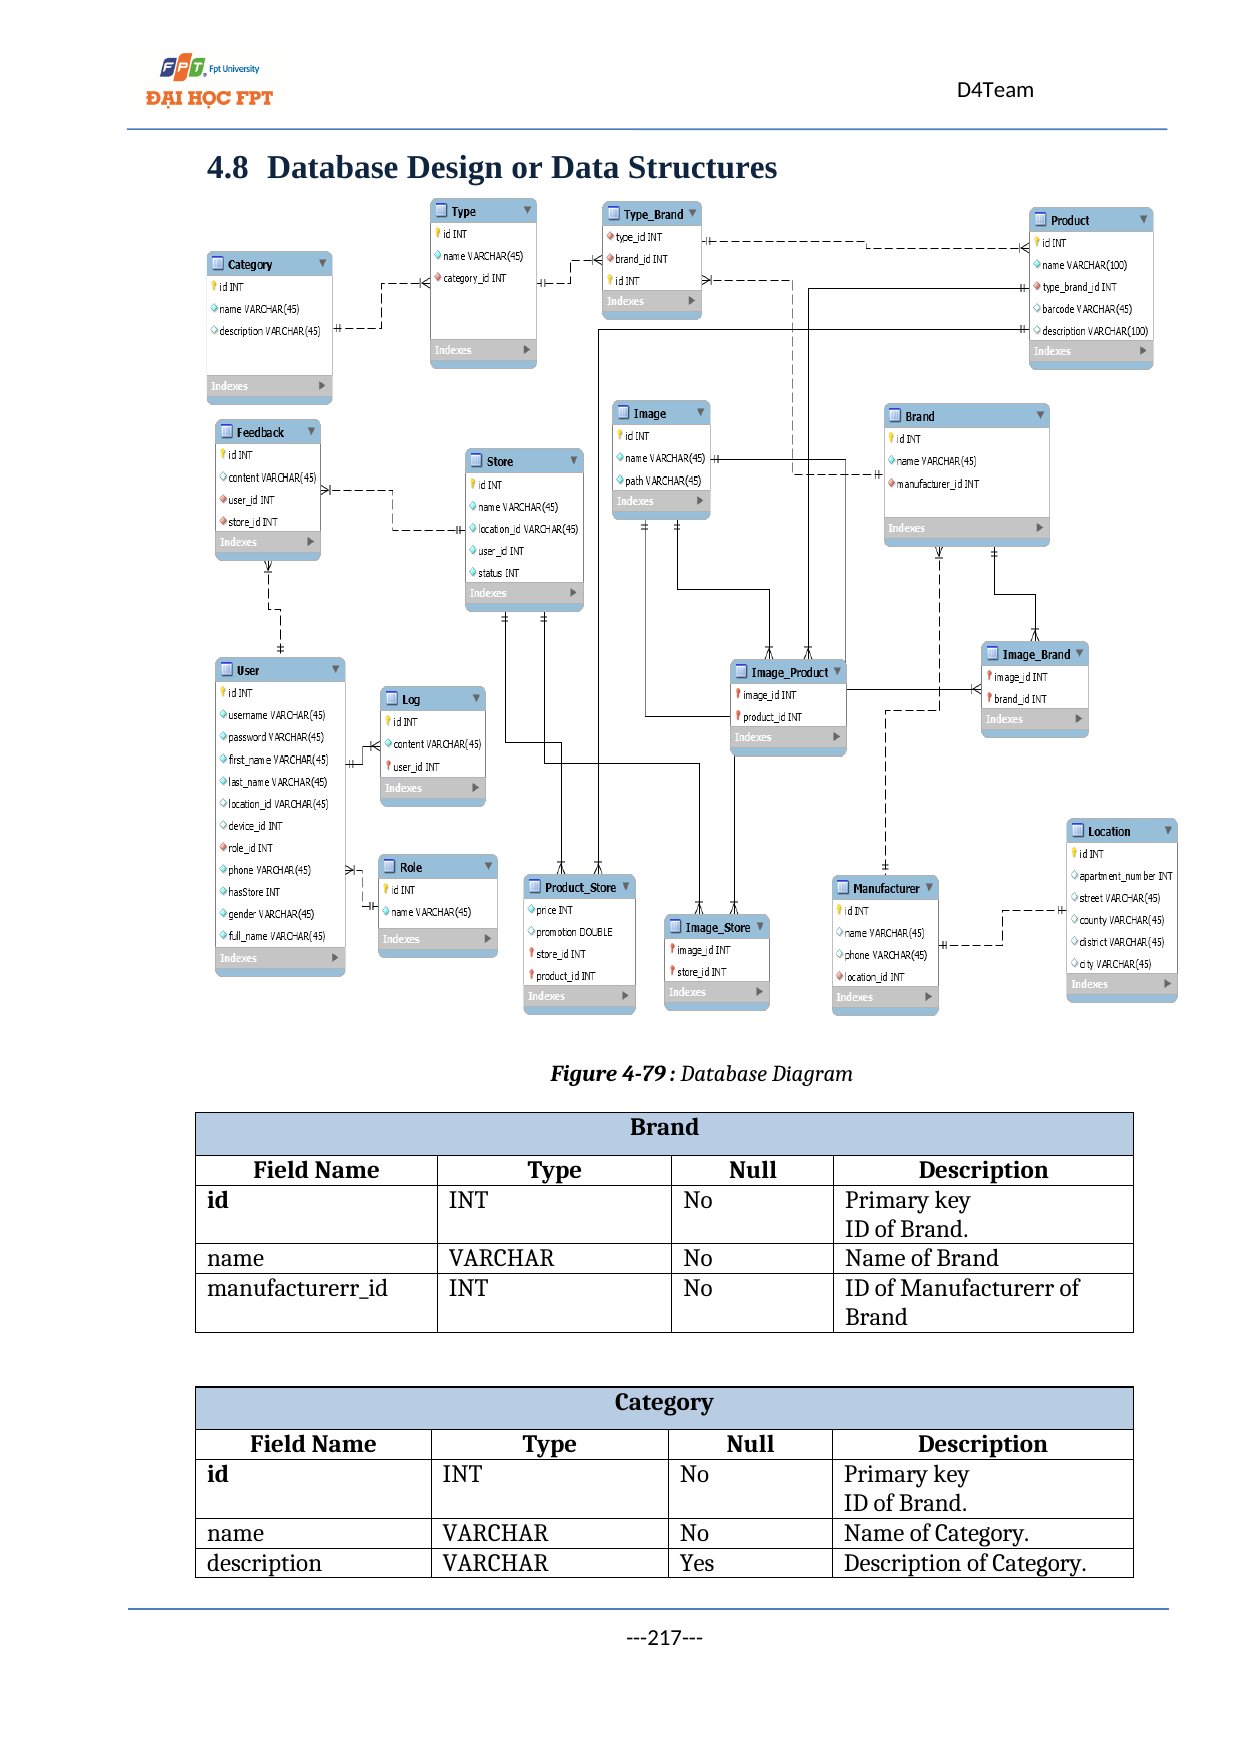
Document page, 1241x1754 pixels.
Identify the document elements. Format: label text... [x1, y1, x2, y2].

picture [206, 198, 1193, 1036]
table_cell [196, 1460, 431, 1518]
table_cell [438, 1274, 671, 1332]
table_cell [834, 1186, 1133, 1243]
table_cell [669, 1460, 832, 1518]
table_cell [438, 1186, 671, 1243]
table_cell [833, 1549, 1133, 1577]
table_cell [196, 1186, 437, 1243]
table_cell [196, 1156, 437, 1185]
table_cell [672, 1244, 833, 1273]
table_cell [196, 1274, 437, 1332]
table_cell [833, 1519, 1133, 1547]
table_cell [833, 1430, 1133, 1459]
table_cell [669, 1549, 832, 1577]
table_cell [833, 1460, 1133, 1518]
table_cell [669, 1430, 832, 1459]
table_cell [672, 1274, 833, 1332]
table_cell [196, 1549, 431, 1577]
text Figure 4-79 : Database Diagram [207, 1061, 1122, 1087]
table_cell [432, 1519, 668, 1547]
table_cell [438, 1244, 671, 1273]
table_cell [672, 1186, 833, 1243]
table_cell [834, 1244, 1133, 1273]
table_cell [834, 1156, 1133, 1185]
picture [129, 46, 290, 116]
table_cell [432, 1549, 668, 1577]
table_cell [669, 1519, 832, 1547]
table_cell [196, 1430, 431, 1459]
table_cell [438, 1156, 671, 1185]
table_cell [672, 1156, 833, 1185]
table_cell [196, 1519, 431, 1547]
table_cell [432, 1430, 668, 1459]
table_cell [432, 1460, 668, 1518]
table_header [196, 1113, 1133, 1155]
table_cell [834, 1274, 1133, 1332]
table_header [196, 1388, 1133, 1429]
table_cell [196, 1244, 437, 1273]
subtitle Database Design or Data Structures [207, 148, 1122, 186]
